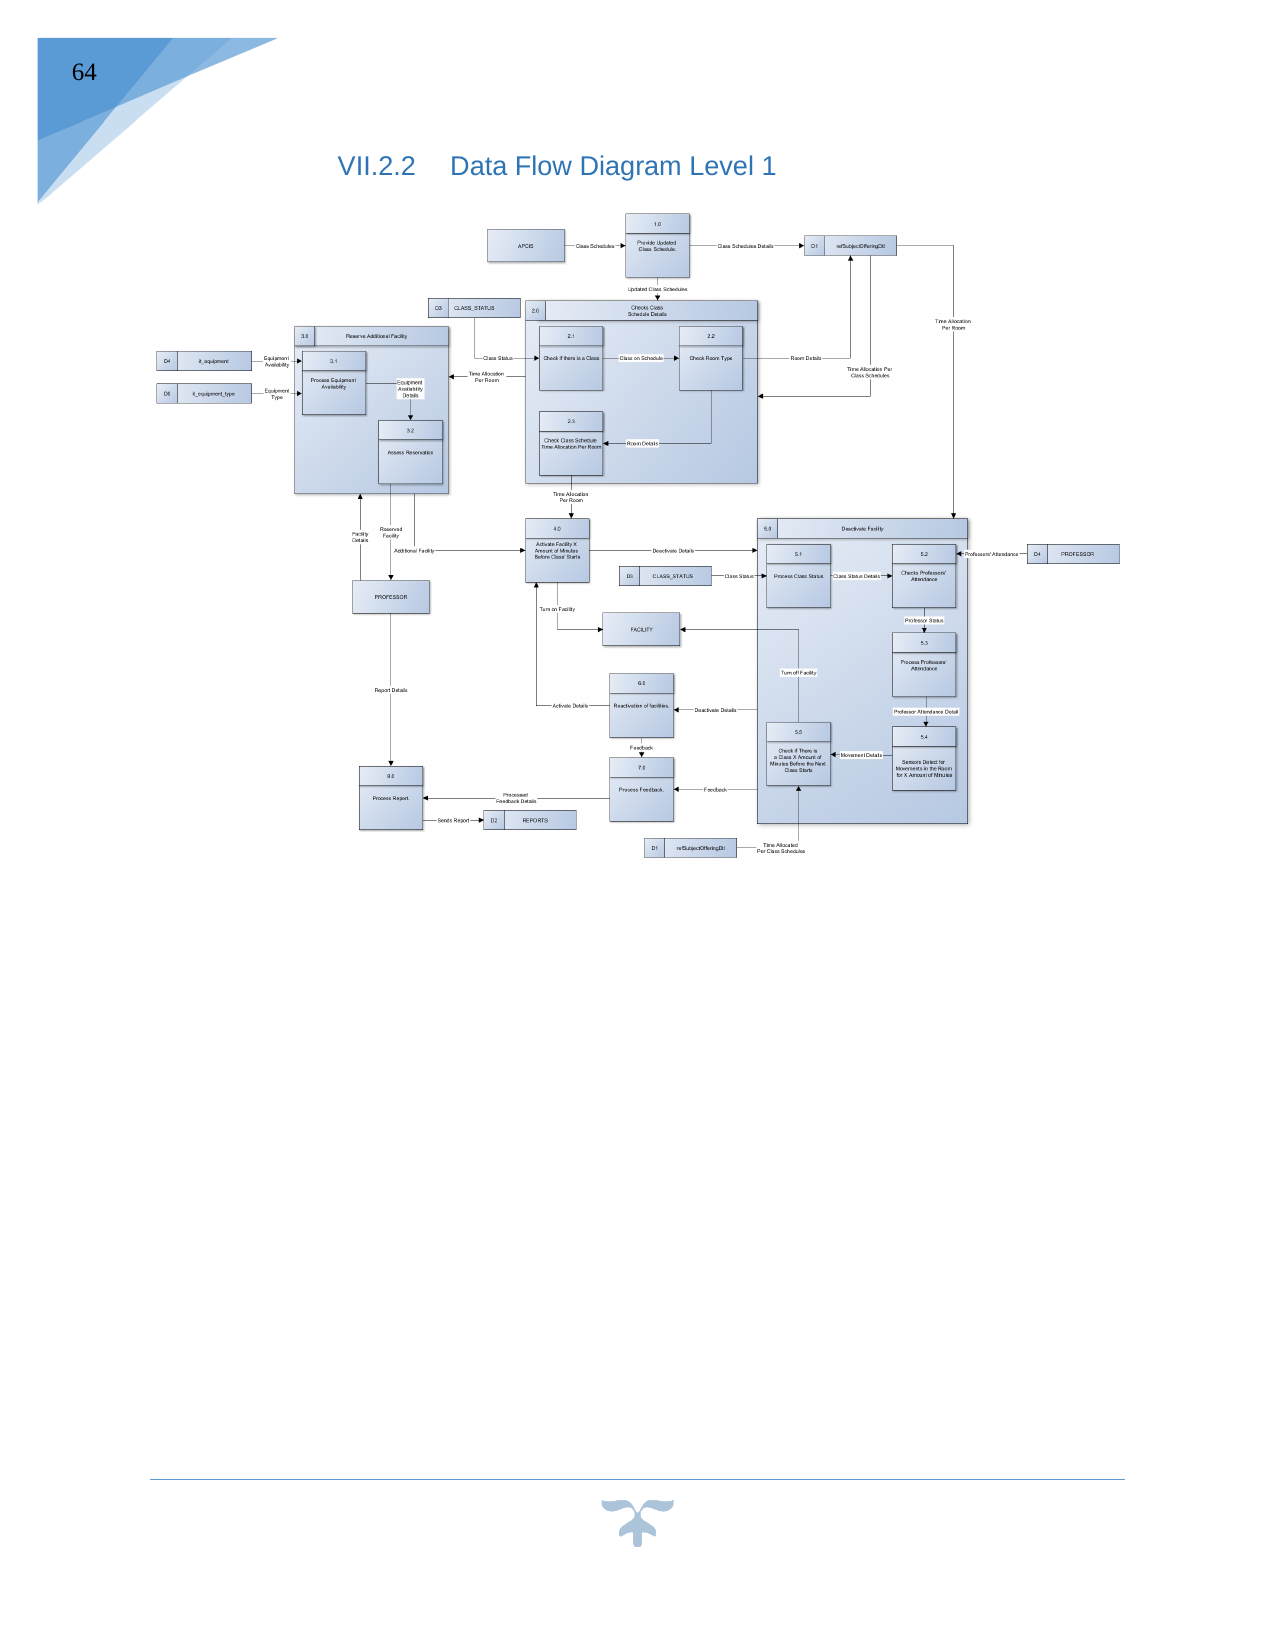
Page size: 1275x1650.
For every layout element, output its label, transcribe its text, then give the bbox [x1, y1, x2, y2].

picture [37, 37, 279, 206]
subtitle Data Flow Diagram Level 1 [337, 150, 1125, 181]
picture [150, 207, 1125, 864]
